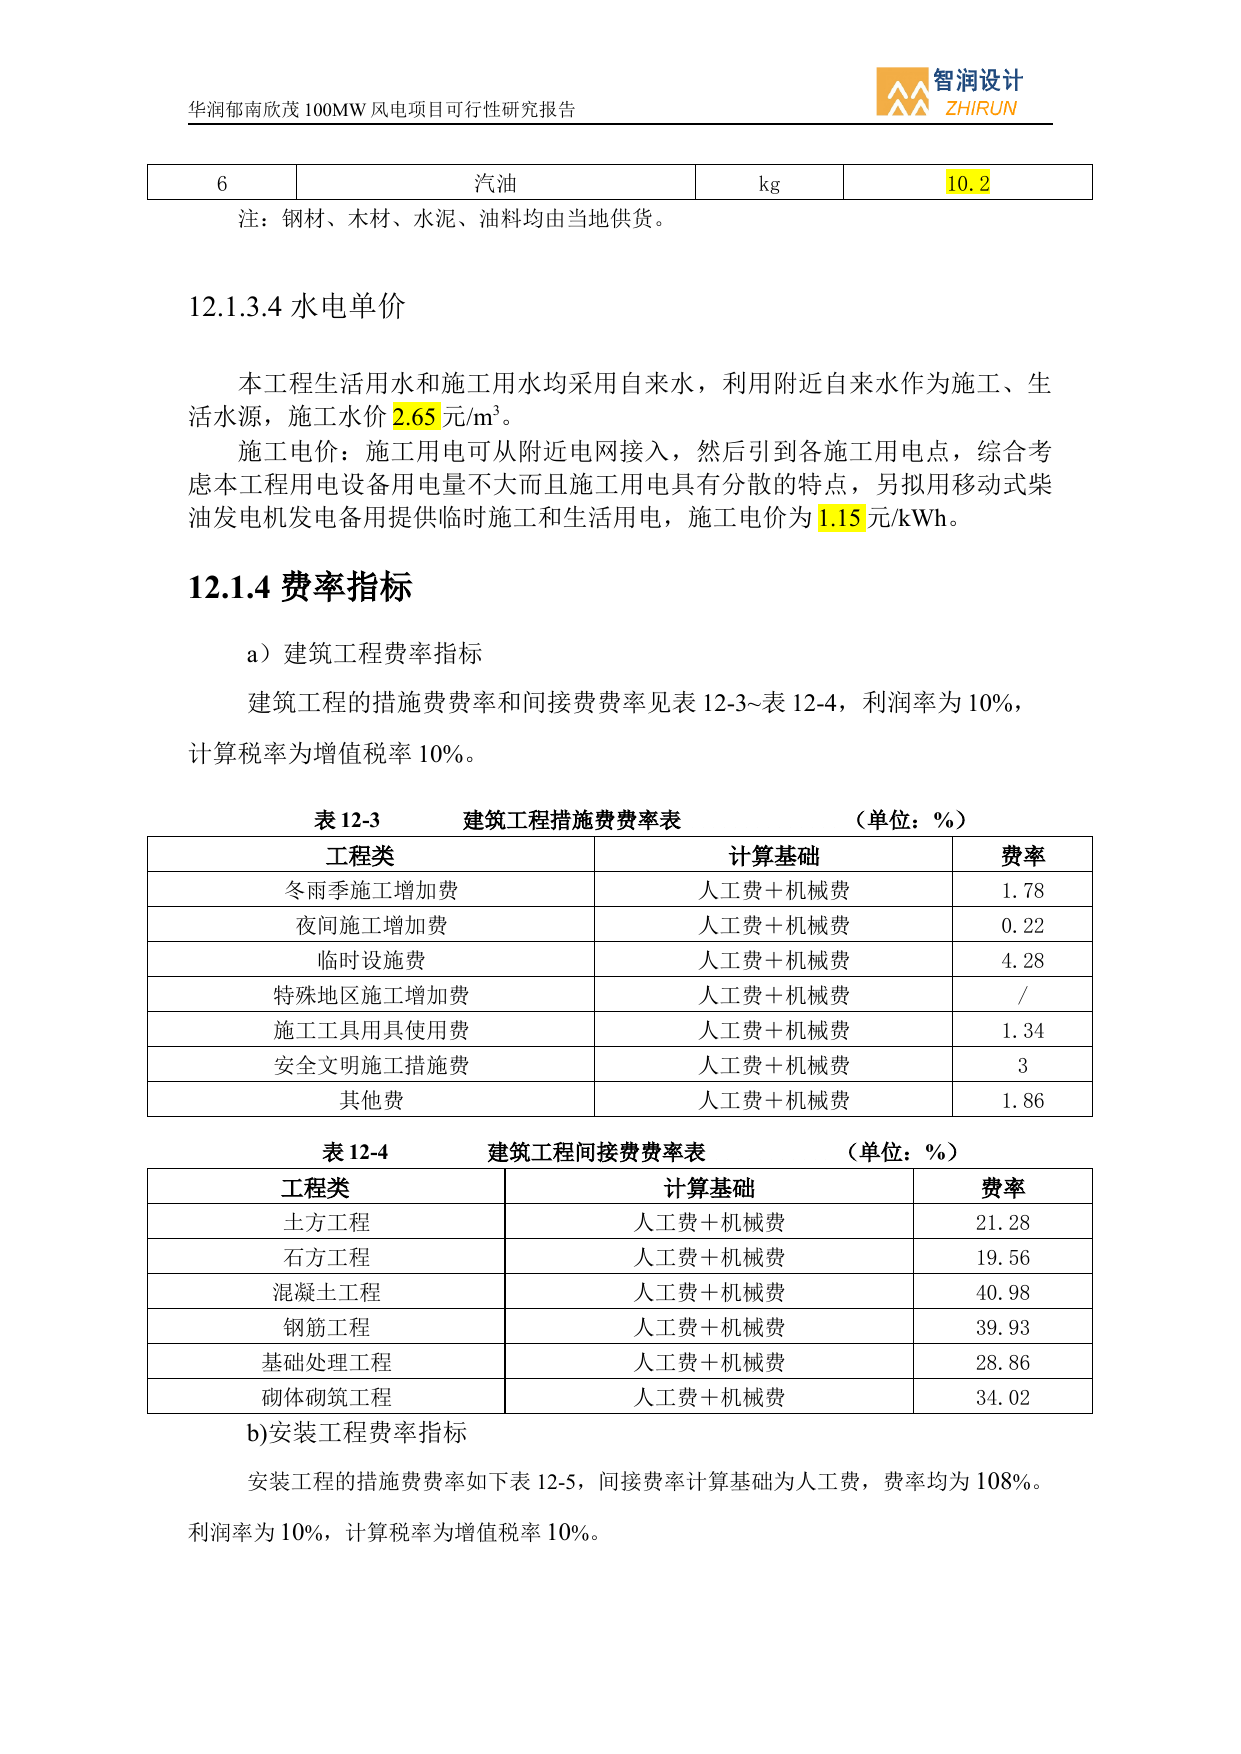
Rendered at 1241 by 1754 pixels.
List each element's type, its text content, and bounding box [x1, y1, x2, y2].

table_cell 1.78 [953, 872, 1092, 906]
table_cell 6 [148, 165, 296, 199]
table_cell 人工费＋机械费 [595, 1082, 952, 1116]
table_header 费率 [953, 837, 1092, 871]
table_cell 人工费＋机械费 [595, 872, 952, 906]
text 表12-3 建筑工程措施费费率表 （单位：%） [187, 802, 1053, 836]
table_cell 39.93 [914, 1309, 1092, 1343]
table_header 工程类别 [148, 837, 594, 871]
table_cell 人工费＋机械费 [506, 1379, 913, 1413]
table_cell 夜间施工增加费 [148, 907, 594, 941]
table_cell 4.28 [953, 942, 1092, 976]
table_cell 人工费＋机械费 [506, 1274, 913, 1308]
table_cell 汽油 [297, 165, 695, 199]
table_cell 安全文明施工措施费 [148, 1047, 594, 1081]
text 本工程生活用水和施工用水均采用自来水，利用附近自来水作为施工、生活水源，施工水价2.65元/m3。 [187, 364, 1053, 432]
text a）建筑工程费率指标 [187, 636, 1053, 670]
text b)安装工程费率指标 [187, 1414, 1053, 1448]
table_cell 人工费＋机械费 [506, 1239, 913, 1273]
table_cell 1.86 [953, 1082, 1092, 1116]
table_cell 1.34 [953, 1012, 1092, 1046]
text 注：钢材、木材、水泥、油料均由当地供货。 [187, 200, 1053, 234]
table_cell 0.22 [953, 907, 1092, 941]
table_cell 10.2 [844, 165, 1092, 199]
table_cell 人工费＋机械费 [506, 1204, 913, 1238]
table_cell 临时设施费 [148, 942, 594, 976]
table_cell 砌体砌筑工程 [148, 1379, 504, 1413]
table_header 计算基础 [595, 837, 952, 871]
table_header 计算基础 [506, 1169, 913, 1203]
table_cell 19.56 [914, 1239, 1092, 1273]
table_cell 3 [953, 1047, 1092, 1081]
table_cell 人工费＋机械费 [506, 1344, 913, 1378]
table_cell 冬雨季施工增加费 [148, 872, 594, 906]
table_cell 人工费＋机械费 [595, 907, 952, 941]
table_cell 人工费＋机械费 [595, 1012, 952, 1046]
picture [876, 65, 1024, 117]
text 12.1.4 费率指标 [187, 551, 1053, 619]
table_cell kg [696, 165, 843, 199]
table_cell 混凝土工程 [148, 1274, 504, 1308]
table_cell 人工费＋机械费 [595, 942, 952, 976]
table_cell 石方工程 [148, 1239, 504, 1273]
table_header 工程类别 [148, 1169, 504, 1203]
table_cell 人工费＋机械费 [595, 977, 952, 1011]
table_cell 人工费＋机械费 [595, 1047, 952, 1081]
table_cell 人工费＋机械费 [506, 1309, 913, 1343]
table_cell / [953, 977, 1092, 1011]
table_cell 34.02 [914, 1379, 1092, 1413]
text 12.1.3.4 水电单价 [187, 271, 1053, 339]
table_cell 40.98 [914, 1274, 1092, 1308]
text 表12-4 建筑工程间接费费率表 （单位：%） [187, 1134, 1053, 1168]
table_header 费率 [914, 1169, 1092, 1203]
table_cell 钢筋工程 [148, 1309, 504, 1343]
table_cell 基础处理工程 [148, 1344, 504, 1378]
table_cell 其他费 [148, 1082, 594, 1116]
text 安装工程的措施费费率如下表12-5，间接费率计算基础为人工费，费率均为108%。利润率为10%，计算税率为增值税率10%。 [187, 1463, 1053, 1548]
table_cell 28.86 [914, 1344, 1092, 1378]
text 建筑工程的措施费费率和间接费费率见表12-3~表12-4，利润率为10%，计算税率为增值税率10%。 [187, 685, 1053, 770]
text 施工电价：施工用电可从附近电网接入，然后引到各施工用电点，综合考虑本工程用电设备用电量不大而且施工用电具有分散的特点，另拟用移动式柴油发电机发电备用提供临时施工和生活用电，施工电价为1.15元/kWh。 [187, 432, 1053, 534]
table_cell 土方工程 [148, 1204, 504, 1238]
table_cell 特殊地区施工增加费 [148, 977, 594, 1011]
table_cell 施工工具用具使用费 [148, 1012, 594, 1046]
table_cell 21.28 [914, 1204, 1092, 1238]
